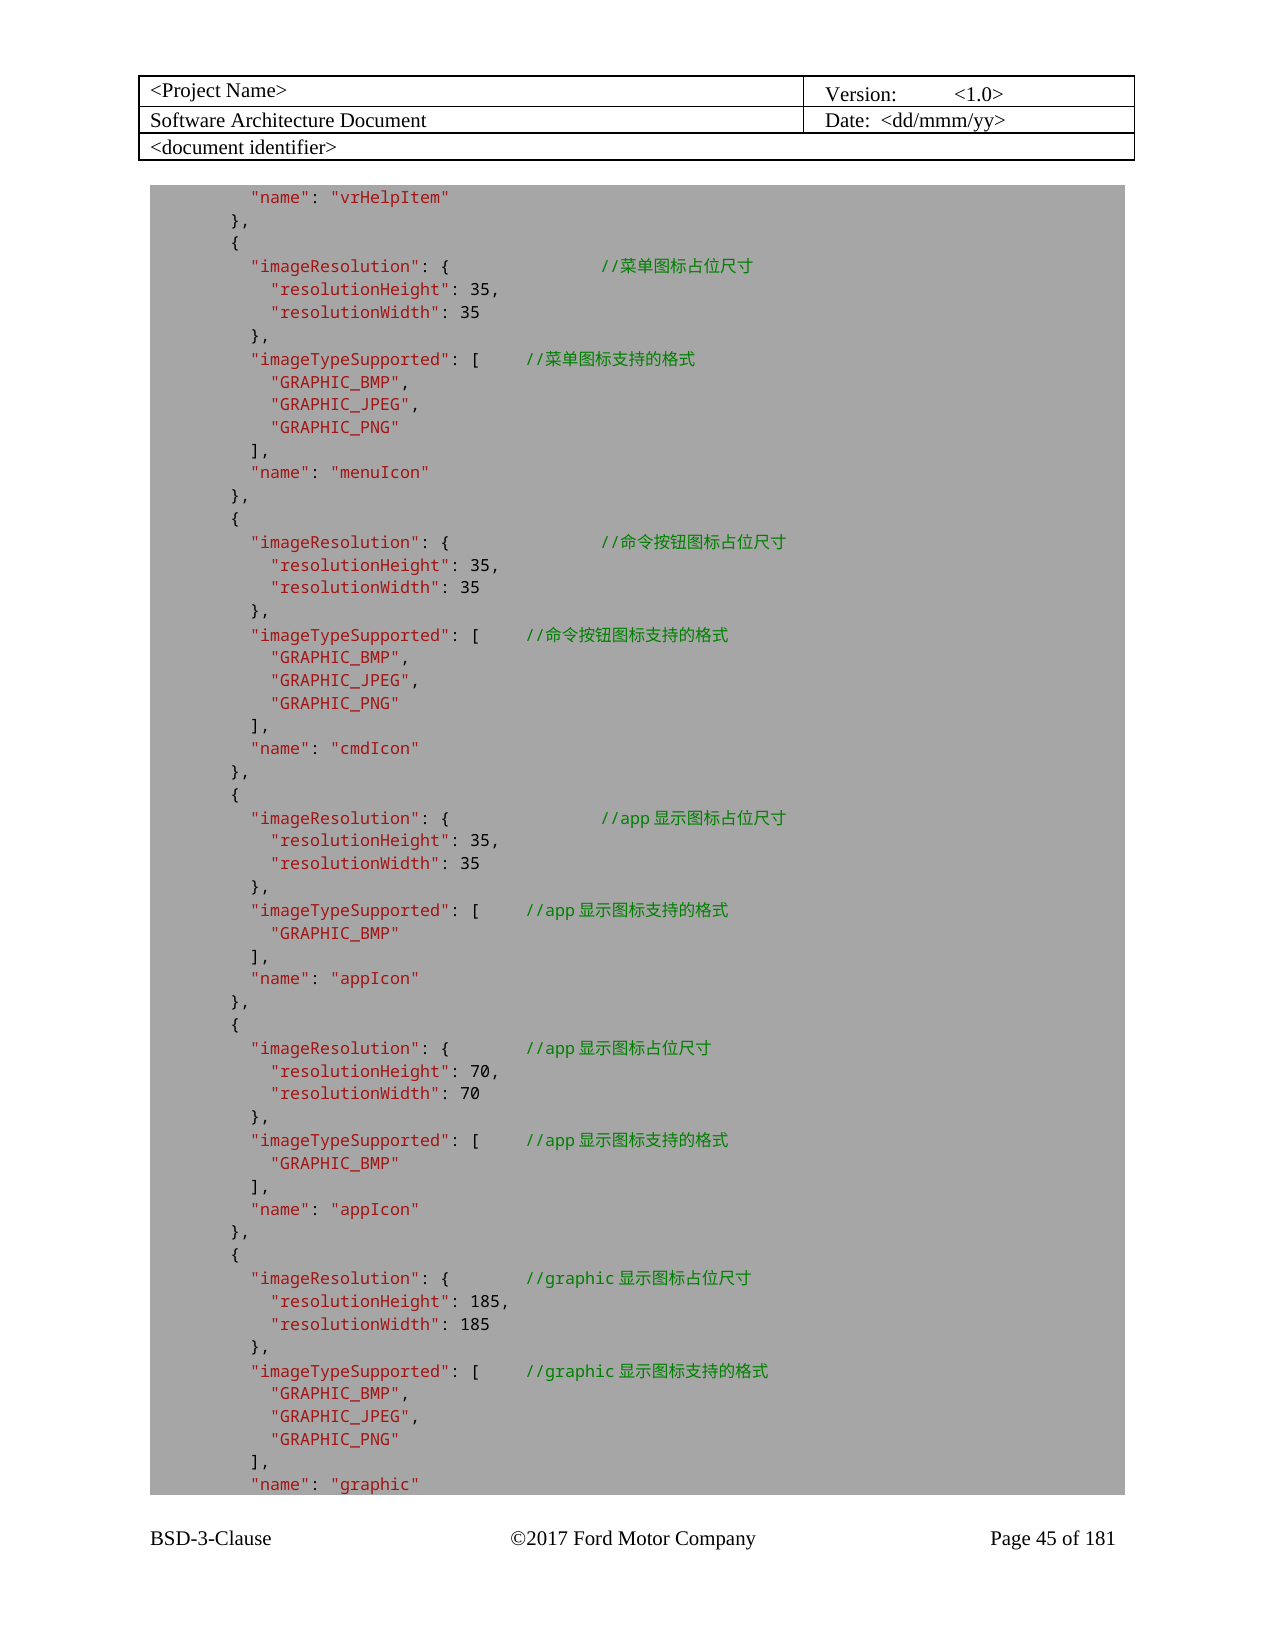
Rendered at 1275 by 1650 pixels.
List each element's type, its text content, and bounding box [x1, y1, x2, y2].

text "resolutionHeight": 35, [150, 829, 1125, 852]
text "resolutionWidth": 70 [150, 1082, 1125, 1105]
text ], [150, 714, 1125, 737]
text "imageResolution": { //app显示图标占位尺寸 [150, 1035, 1125, 1059]
text "resolutionWidth": 35 [150, 576, 1125, 599]
text }, [150, 1105, 1125, 1127]
text "GRAPHIC_JPEG", [150, 1404, 1125, 1427]
text "GRAPHIC_BMP" [150, 921, 1125, 944]
text "imageResolution": { //命令按钮图标占位尺寸 [150, 529, 1125, 553]
text "imageTypeSupported": [ //命令按钮图标支持的格式 [150, 622, 1125, 646]
text ], [150, 944, 1125, 967]
text "resolutionWidth": 35 [150, 852, 1125, 874]
text }, [150, 208, 1125, 231]
text "imageResolution": { //app显示图标占位尺寸 [150, 805, 1125, 829]
text }, [150, 989, 1125, 1012]
text { [150, 1242, 1125, 1265]
text { [150, 1012, 1125, 1035]
text { [150, 782, 1125, 805]
text "GRAPHIC_BMP" [150, 1152, 1125, 1174]
text }, [150, 1220, 1125, 1242]
text "resolutionHeight": 35, [150, 553, 1125, 576]
text }, [150, 874, 1125, 897]
text "GRAPHIC_BMP", [150, 370, 1125, 393]
text "resolutionHeight": 70, [150, 1059, 1125, 1082]
text "name": "cmdIcon" [150, 737, 1125, 759]
text "imageTypeSupported": [ //app显示图标支持的格式 [150, 1127, 1125, 1152]
text "resolutionHeight": 185, [150, 1289, 1125, 1312]
text "GRAPHIC_PNG" [150, 416, 1125, 438]
text }, [150, 484, 1125, 506]
text ], [150, 1174, 1125, 1197]
text "GRAPHIC_BMP", [150, 1382, 1125, 1404]
text "imageTypeSupported": [ //graphic显示图标支持的格式 [150, 1358, 1125, 1382]
text ], [150, 438, 1125, 461]
text "name": "menuIcon" [150, 461, 1125, 484]
text "GRAPHIC_BMP", [150, 646, 1125, 668]
text "name": "vrHelpItem" [150, 185, 1125, 208]
text "resolutionHeight": 35, [150, 278, 1125, 301]
text "GRAPHIC_PNG" [150, 691, 1125, 714]
text "name": "appIcon" [150, 967, 1125, 989]
text "resolutionWidth": 185 [150, 1312, 1125, 1335]
text "GRAPHIC_JPEG", [150, 668, 1125, 691]
text { [150, 506, 1125, 529]
text "imageResolution": { //菜单图标占位尺寸 [150, 253, 1125, 278]
text "GRAPHIC_JPEG", [150, 393, 1125, 416]
text "name": "graphic" [150, 1473, 1125, 1495]
text }, [150, 599, 1125, 622]
text "imageResolution": { //graphic显示图标占位尺寸 [150, 1265, 1125, 1289]
text ], [150, 1450, 1125, 1473]
text }, [150, 1335, 1125, 1358]
text }, [150, 759, 1125, 782]
text "imageTypeSupported": [ //app显示图标支持的格式 [150, 897, 1125, 921]
text "resolutionWidth": 35 [150, 301, 1125, 323]
text "GRAPHIC_PNG" [150, 1427, 1125, 1450]
text "name": "appIcon" [150, 1197, 1125, 1220]
text { [150, 231, 1125, 253]
text }, [150, 323, 1125, 346]
text "imageTypeSupported": [ //菜单图标支持的格式 [150, 346, 1125, 370]
